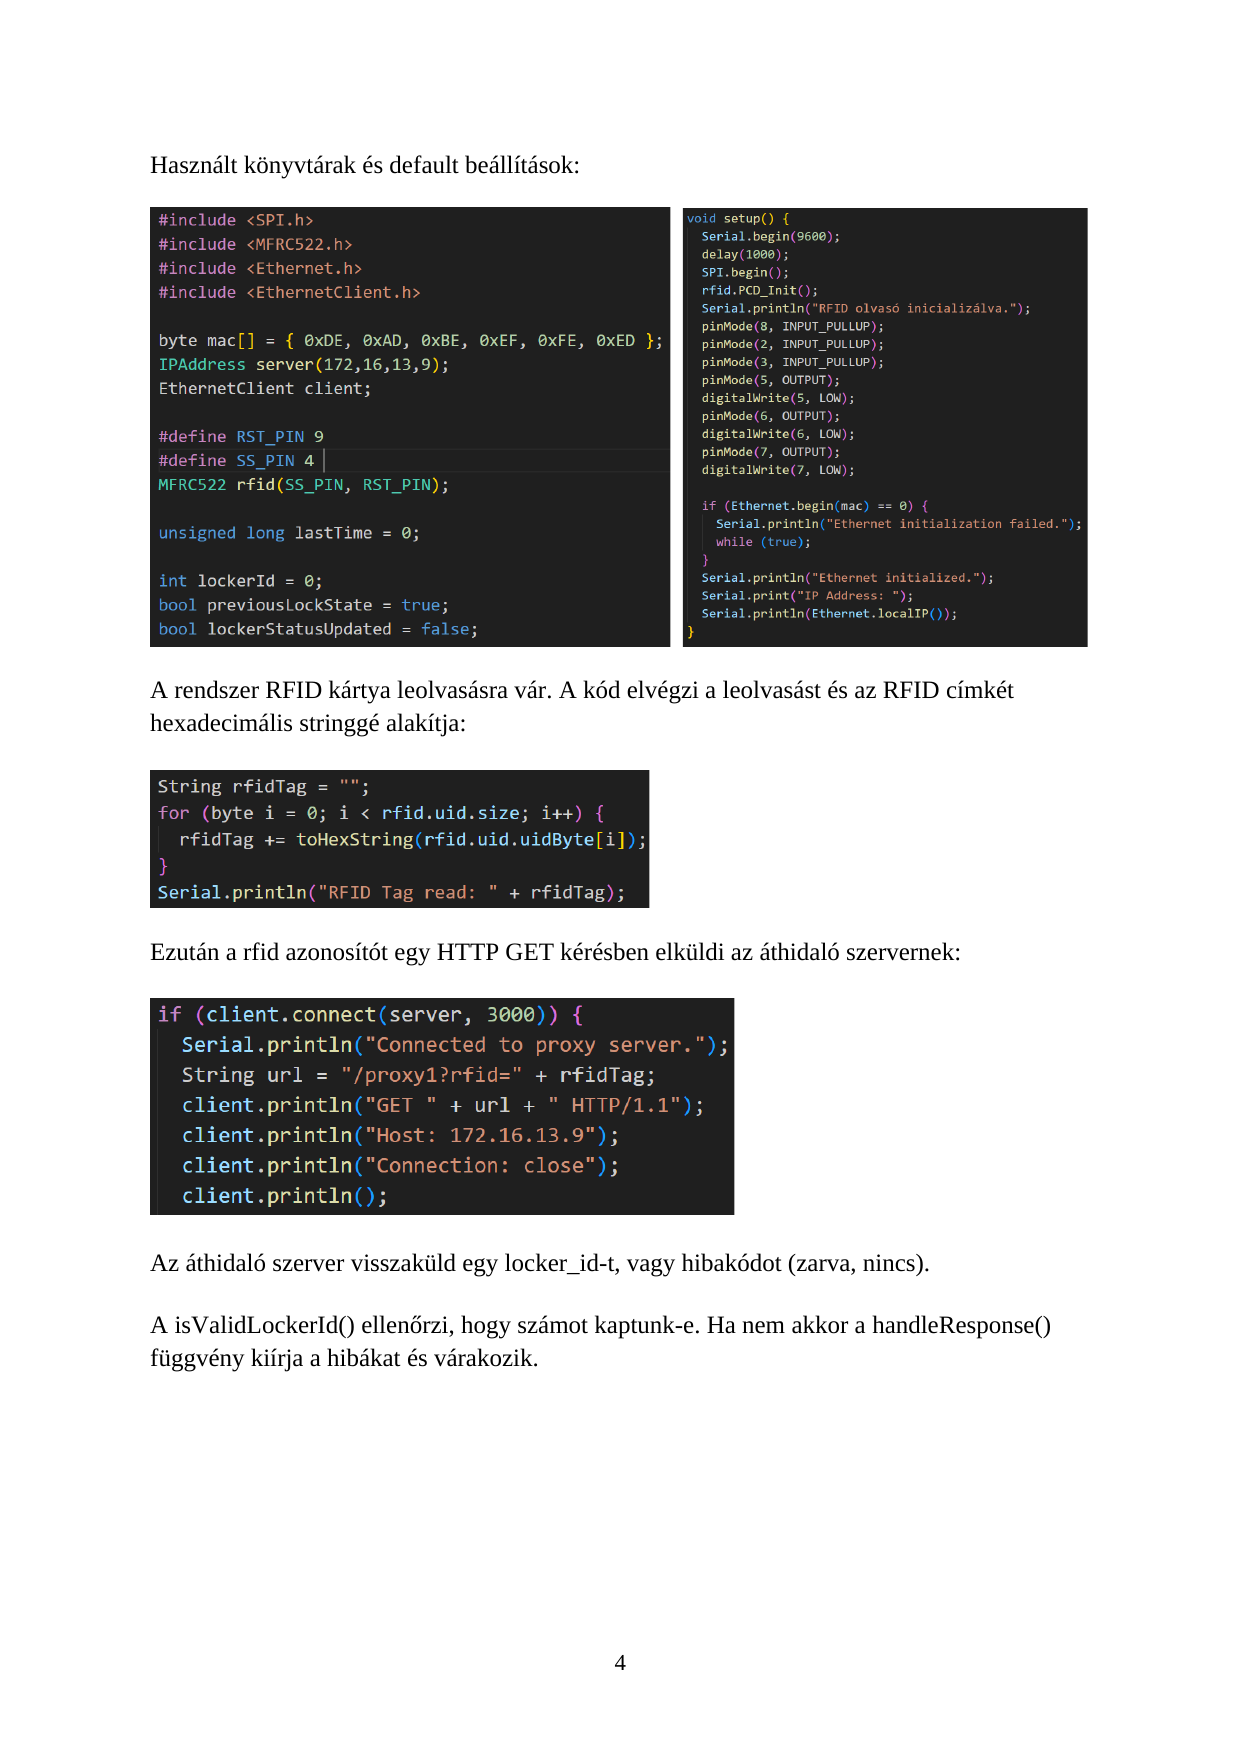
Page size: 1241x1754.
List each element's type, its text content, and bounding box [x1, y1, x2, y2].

text Használt könyvtárak és default beállítások: [150, 150, 1090, 179]
picture [682, 208, 1088, 647]
picture [150, 770, 650, 908]
picture [150, 207, 671, 647]
text A isValidLockerId() ellenőrzi, hogy számot kaptunk-e. Ha nem akkor a handleResponse() függvény kiírja a hibákat és várakozik. [150, 1310, 1090, 1372]
text Ezután a rfid azonosítót egy HTTP GET kérésben elküldi az áthidaló szervernek: [150, 937, 1090, 965]
picture [150, 998, 735, 1215]
text Az áthidaló szerver visszaküld egy locker_id-t, vagy hibakódot (zarva, nincs). [150, 1248, 1090, 1276]
text A rendszer RFID kártya leolvasásra vár. A kód elvégzi a leolvasást és az RFID címkét hexadecimális stringgé alakítja: [150, 676, 1090, 737]
